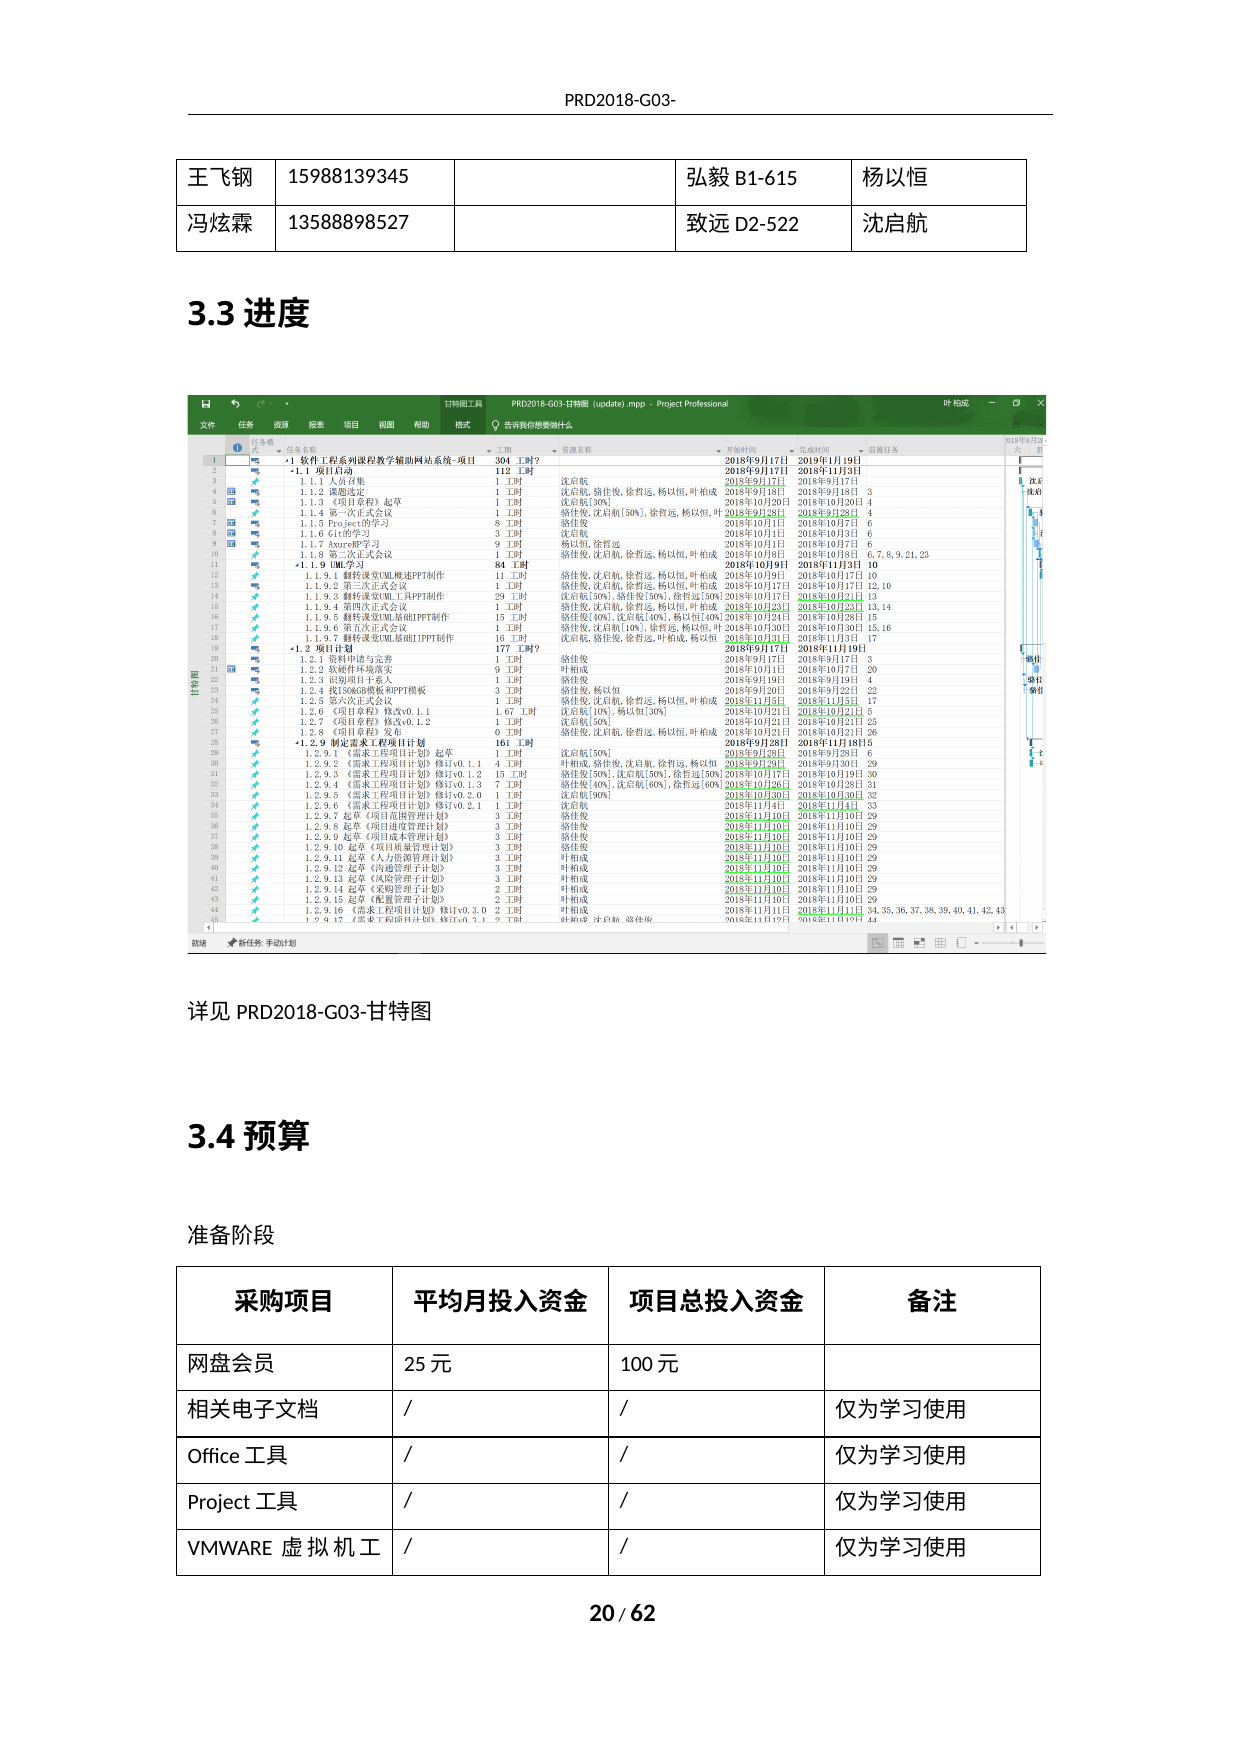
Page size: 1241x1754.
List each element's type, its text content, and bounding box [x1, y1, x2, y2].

table_cell 仅为学习使用 [825, 1391, 1040, 1436]
table_cell 13588898527 [276, 206, 454, 251]
table_cell 沈启航 [852, 206, 1026, 251]
text 准备阶段 [187, 1217, 1053, 1250]
table_cell / [609, 1530, 824, 1574]
table_cell / [393, 1391, 608, 1436]
table_cell / [393, 1438, 608, 1482]
table_cell 仅为学习使用 [825, 1484, 1040, 1528]
table_cell 15988139345 [276, 160, 454, 204]
table_cell [825, 1345, 1040, 1390]
table_cell 冯炫霖 [177, 206, 275, 251]
table_cell / [609, 1484, 824, 1528]
table_header 备注 [825, 1267, 1040, 1344]
table_cell 仅为学习使用 [825, 1438, 1040, 1482]
table_cell / [609, 1438, 824, 1482]
table_cell 网盘会员 [177, 1345, 392, 1390]
table_cell 25元 [393, 1345, 608, 1390]
table_cell Office工具 [177, 1438, 392, 1482]
table_cell [455, 206, 675, 251]
table_cell 弘毅B1-615 [676, 160, 851, 204]
subtitle 3.3 进度 [187, 279, 1053, 344]
table_cell 100元 [609, 1345, 824, 1390]
table_cell 相关电子文档 [177, 1391, 392, 1436]
table_header 项目总投入资金 [609, 1267, 824, 1344]
table_cell Project工具 [177, 1484, 392, 1528]
table_cell VMWARE虚拟机工具 [177, 1530, 392, 1574]
table_cell / [393, 1484, 608, 1528]
table_cell / [393, 1530, 608, 1574]
table_cell 致远D2-522 [676, 206, 851, 251]
table_cell / [609, 1391, 824, 1436]
table_cell 杨以恒 [852, 160, 1026, 204]
table_header 平均月投入资金 [393, 1267, 608, 1344]
table_cell 仅为学习使用 [825, 1530, 1040, 1574]
subtitle 3.4 预算 [187, 1101, 1053, 1166]
text 详见 PRD2018-G03-甘特图 [187, 993, 1053, 1026]
table_cell [455, 160, 675, 204]
table_header 采购项目 [177, 1267, 392, 1344]
table_cell 王飞钢 [177, 160, 275, 204]
picture [187, 395, 1047, 954]
